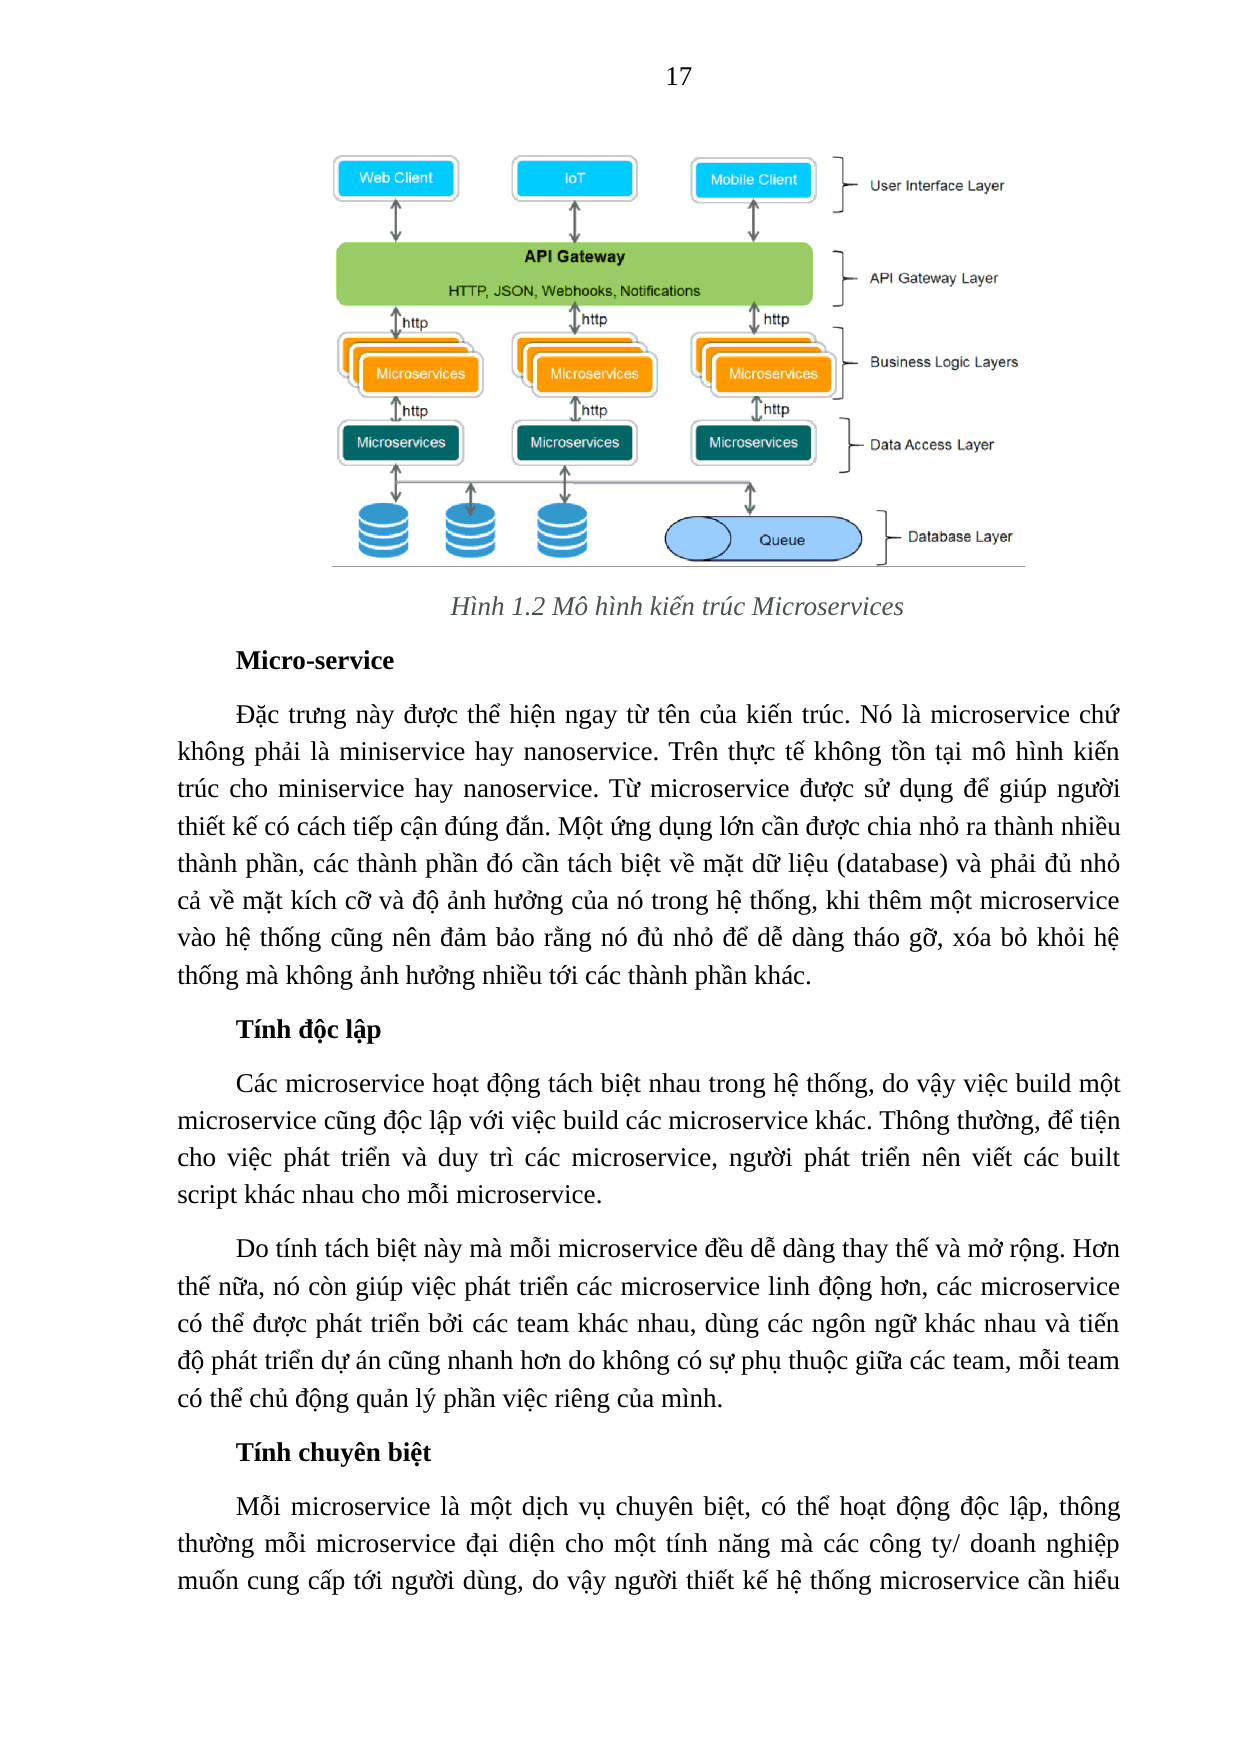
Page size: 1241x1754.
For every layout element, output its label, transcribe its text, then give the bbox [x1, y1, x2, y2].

text Tính chuyên biệt [177, 1436, 1122, 1467]
text Do tính tách biệt này mà mỗi microservice đều dễ dàng thay thế và mở rộng. Hơn thế nữa, nó còn giúp việc phát triển các microservice linh động hơn, các microservice có thể được phát triển bởi các team khác nhau, dùng các ngôn ngữ khác nhau và tiến độ phát triển dự án cũng nhanh hơn do không có sự phụ thuộc giữa các team, mỗi team có thể chủ động quản lý phần việc riêng của mình. [177, 1232, 1122, 1413]
text Micro-service [177, 644, 1122, 675]
picture [331, 147, 1026, 567]
text Các microservice hoạt động tách biệt nhau trong hệ thống, do vậy việc build một microservice cũng độc lập với việc build các microservice khác. Thông thường, để tiện cho việc phát triển và duy trì các microservice, người phát triển nên viết các built script khác nhau cho mỗi microservice. [177, 1067, 1122, 1210]
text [177, 1489, 1122, 1595]
text Tính độc lập [177, 1013, 1122, 1044]
text Đặc trưng này được thể hiện ngay từ tên của kiến trúc. Nó là microservice chứ không phải là miniservice hay nanoservice. Trên thực tế không tồn tại mô hình kiến trúc cho miniservice hay nanoservice. Từ microservice được sử dụng để giúp người thiết kế có cách tiếp cận đúng đắn. Một ứng dụng lớn cần được chia nhỏ ra thành nhiều thành phần, các thành phần đó cần tách biệt về mặt dữ liệu (database) và phải đủ nhỏ cả về mặt kích cỡ và độ ảnh hưởng của nó trong hệ thống, khi thêm một microservice vào hệ thống cũng nên đảm bảo rằng nó đủ nhỏ để dễ dàng tháo gỡ, xóa bỏ khỏi hệ thống mà không ảnh hưởng nhiều tới các thành phần khác. [177, 698, 1122, 990]
text Hình 1.2 Mô hình kiến trúc Microservices [177, 590, 1122, 621]
